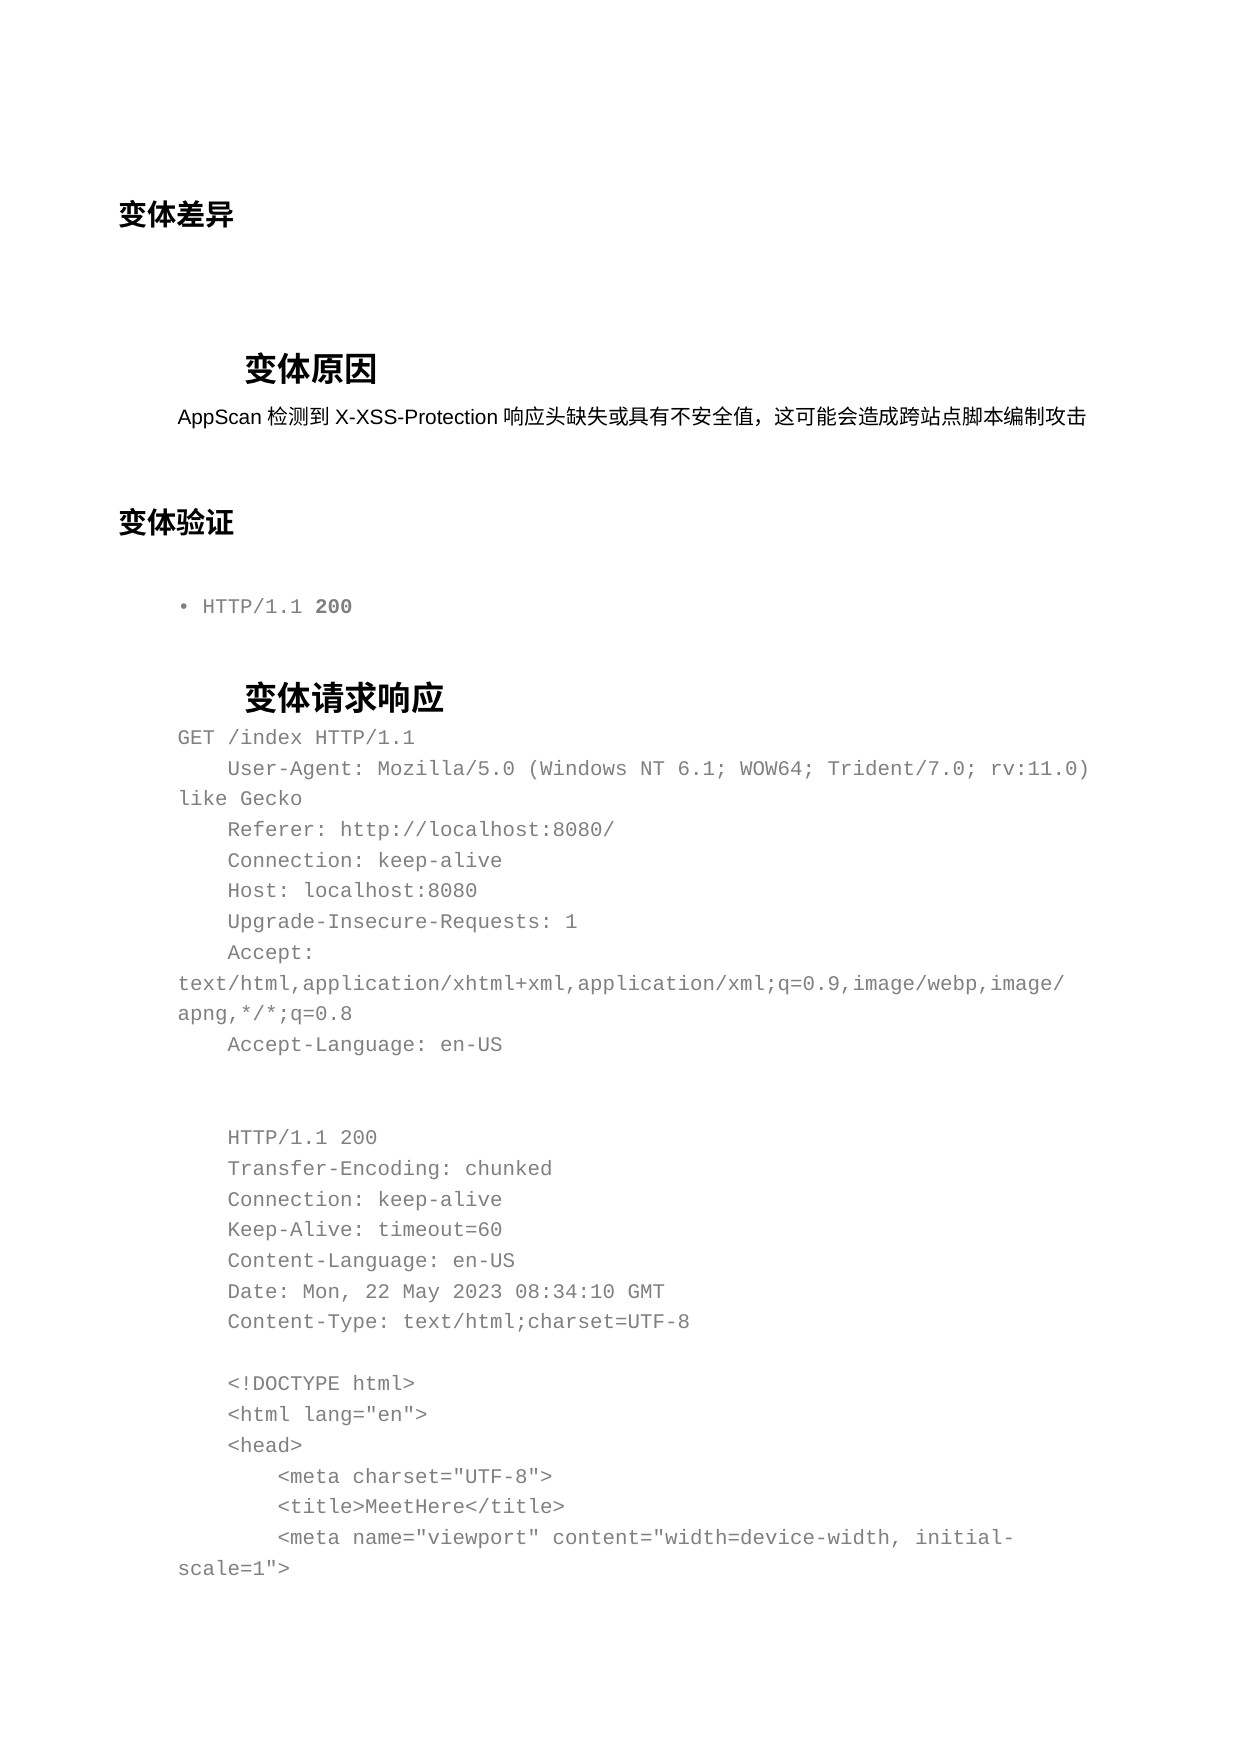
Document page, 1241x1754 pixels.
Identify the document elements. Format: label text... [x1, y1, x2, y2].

text Referer: http://localhost:8080/ [177, 819, 1122, 843]
text <html lang="en"> [177, 1404, 1122, 1428]
text Transfer-Encoding: chunked [177, 1158, 1122, 1182]
text <title>MeetHere</title> [177, 1496, 1122, 1520]
text 变体原因 AppScan 检测到 X-XSS-Protection 响应头缺失或具有不安全值，这可能会造成跨站点脚本编制攻击 [177, 343, 1122, 430]
text Host: localhost:8080 [177, 881, 1122, 904]
text Accept-Language: en-US [177, 1034, 1122, 1058]
text Date: Mon, 22 May 2023 08:34:10 GMT [177, 1281, 1122, 1304]
text <!DOCTYPE html> [177, 1373, 1122, 1397]
text <head> [177, 1435, 1122, 1458]
text <meta name="viewport" content="width=device-width, initial-scale=1"> [177, 1527, 1122, 1581]
subtitle 变体验证 [118, 500, 1122, 542]
text • HTTP/1.1 200 [177, 596, 1122, 619]
text Connection: keep-alive [177, 1189, 1122, 1212]
text Accept: text/html,application/xhtml+xml,application/xml;q=0.9,image/webp,image/apng,*/*;q=0.8 [177, 942, 1122, 1027]
text Content-Type: text/html;charset=UTF-8 [177, 1312, 1122, 1335]
text Keep-Alive: timeout=60 [177, 1219, 1122, 1243]
text 变体请求响应 GET /index HTTP/1.1 [177, 674, 1122, 751]
text Connection: keep-alive [177, 850, 1122, 873]
text <meta charset="UTF-8"> [177, 1466, 1122, 1489]
text Content-Language: en-US [177, 1250, 1122, 1274]
text User-Agent: Mozilla/5.0 (Windows NT 6.1; WOW64; Trident/7.0; rv:11.0) like Gecko [177, 758, 1122, 812]
text HTTP/1.1 200 [177, 1127, 1122, 1151]
subtitle 变体差异 [118, 192, 1122, 234]
text Upgrade-Insecure-Requests: 1 [177, 911, 1122, 935]
